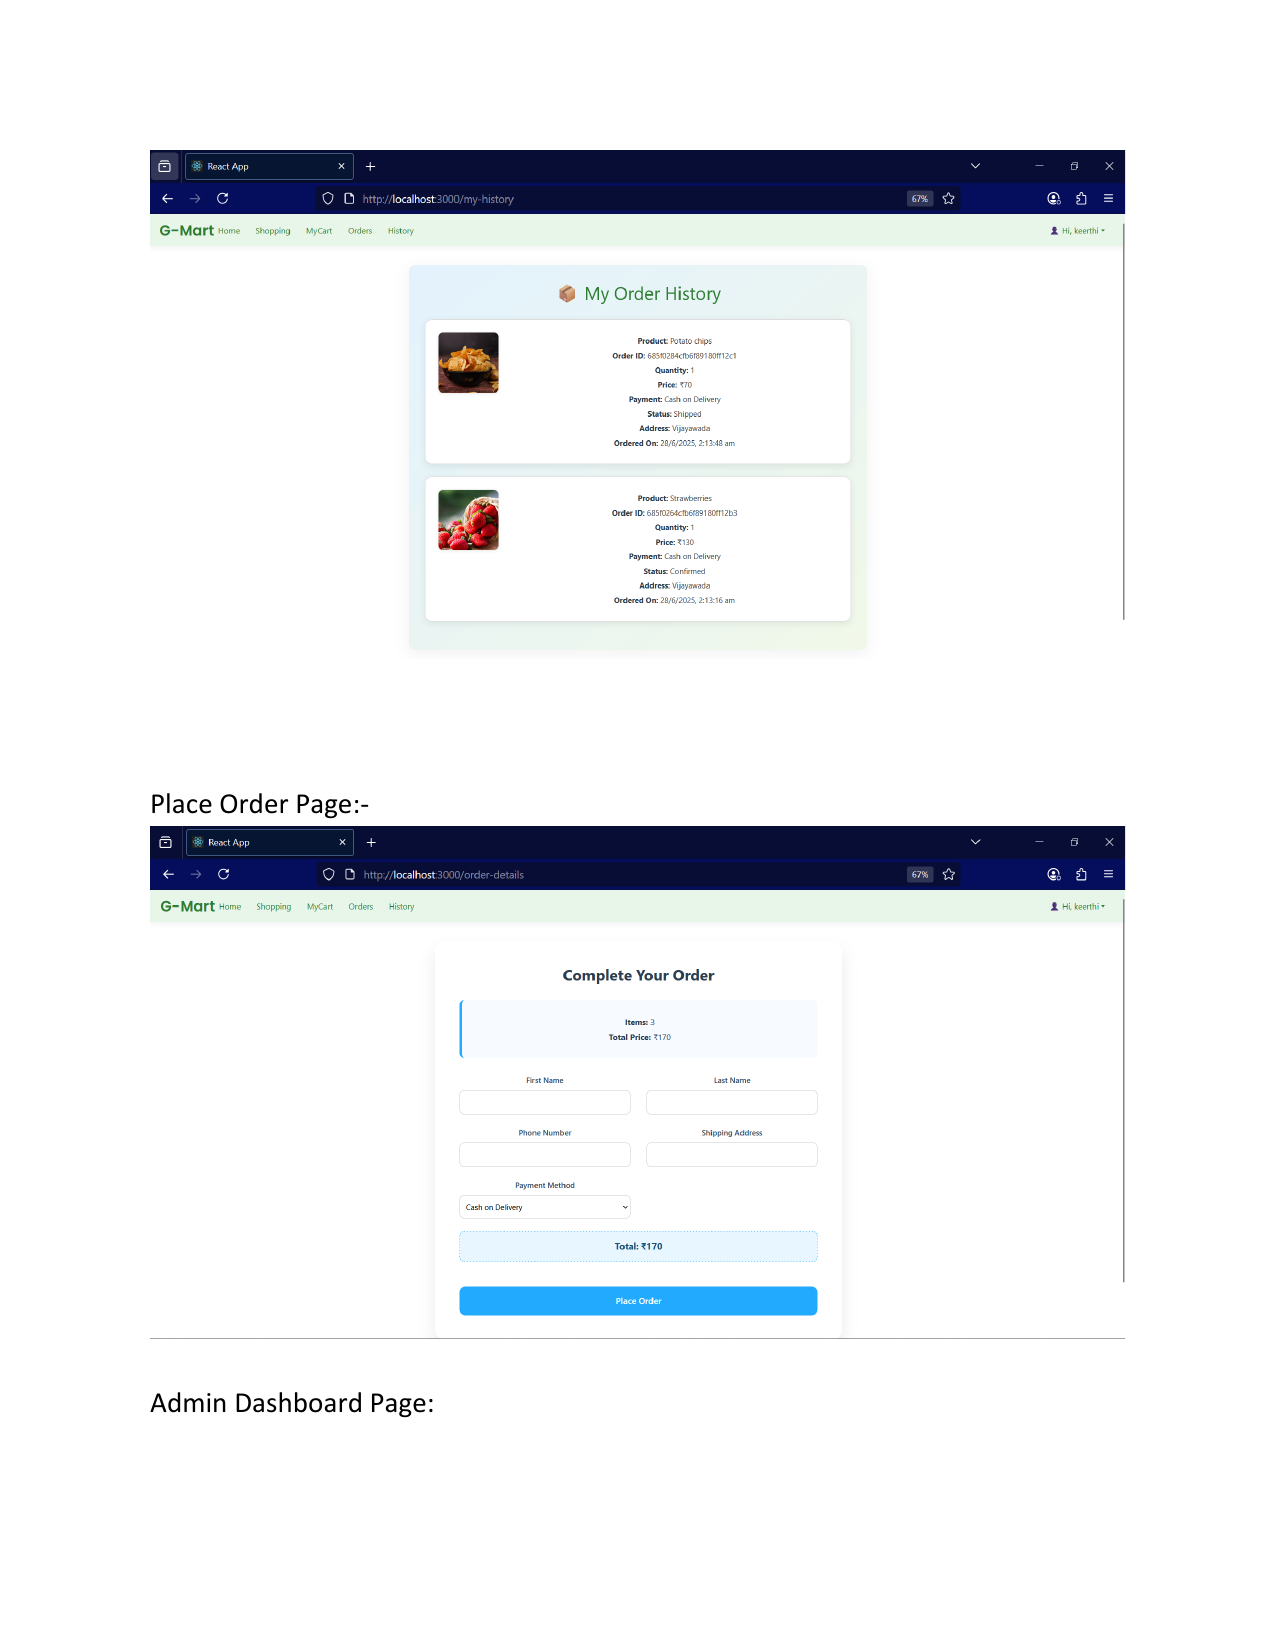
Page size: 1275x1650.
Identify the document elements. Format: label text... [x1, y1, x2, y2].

text Admin Dashboard Page: [150, 1384, 1125, 1419]
picture [150, 150, 1125, 659]
text Place Order Page:- [150, 785, 1125, 821]
picture [150, 826, 1125, 1339]
